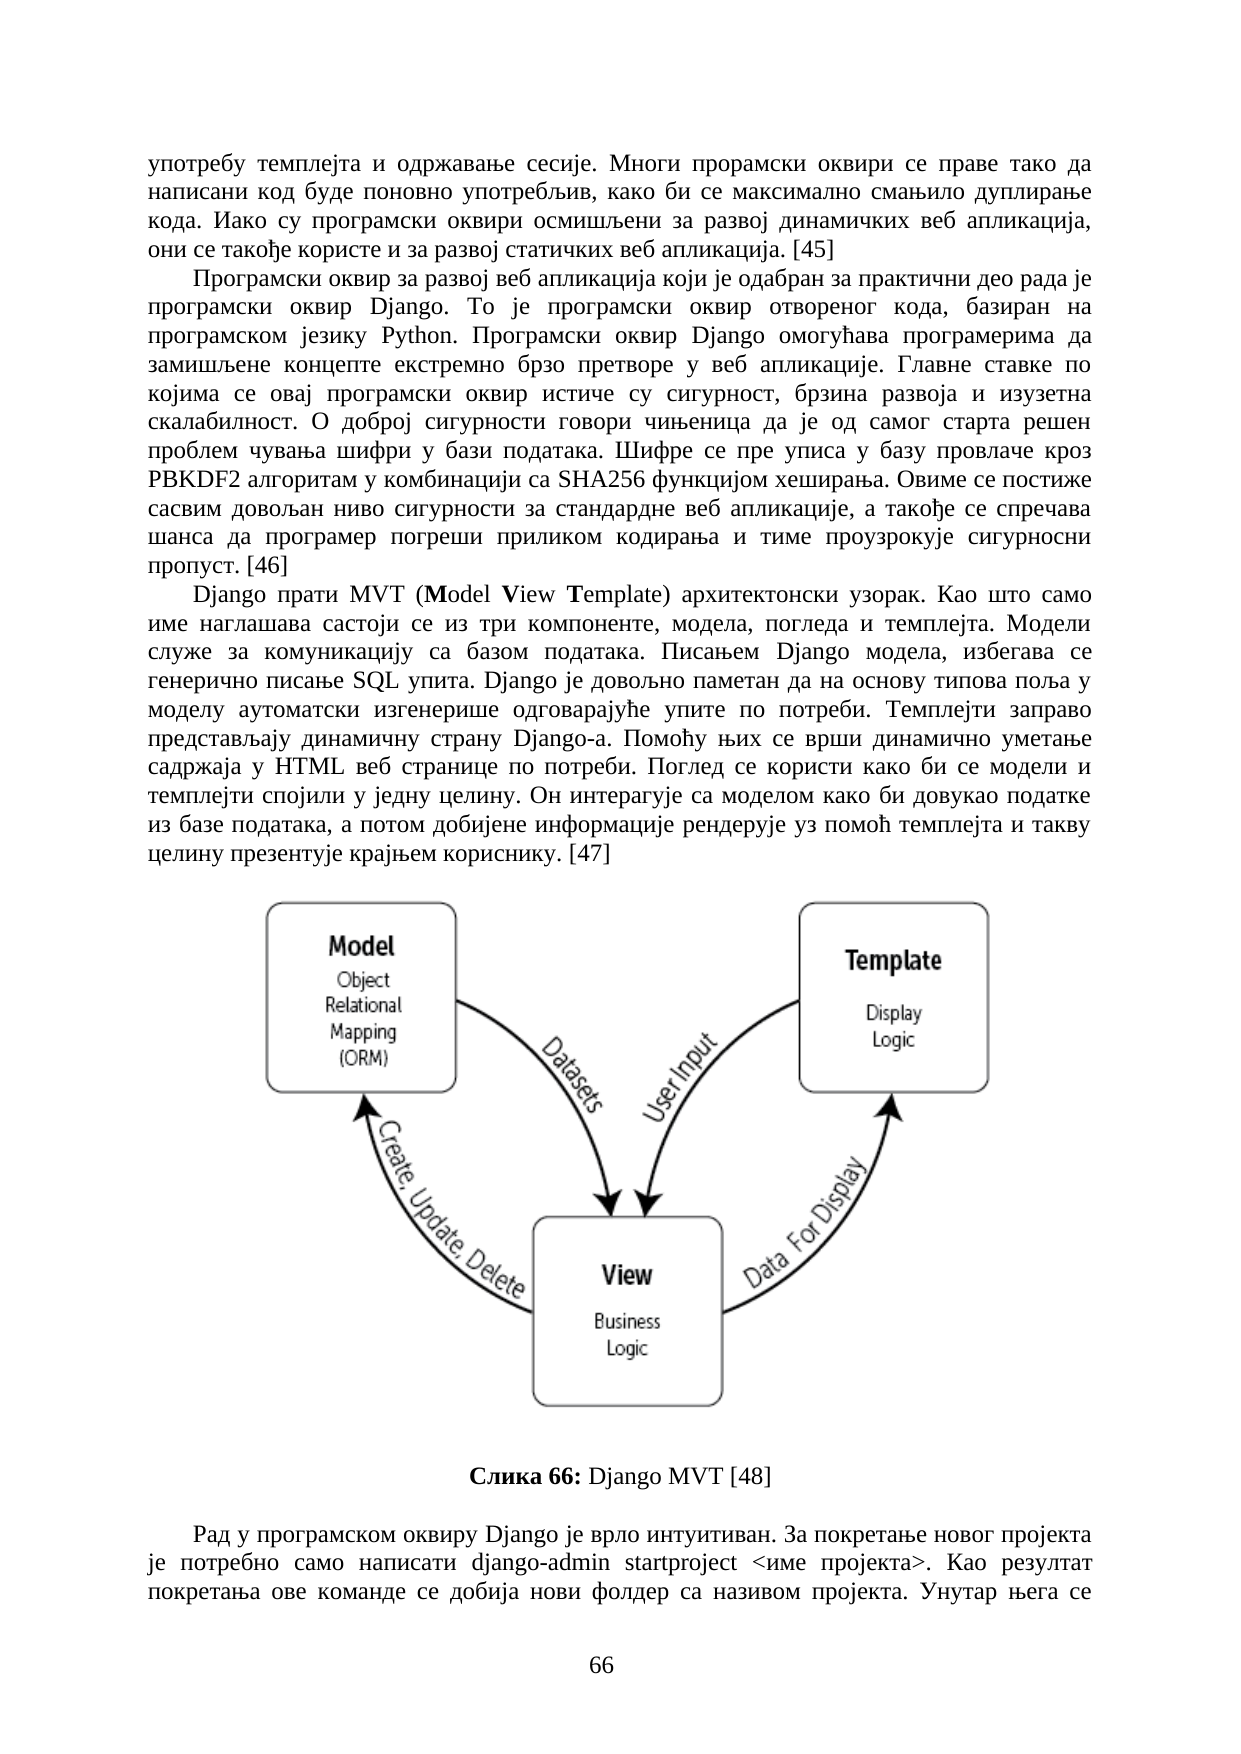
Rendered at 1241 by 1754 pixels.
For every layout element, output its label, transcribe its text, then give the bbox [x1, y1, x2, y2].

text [148, 148, 1092, 263]
picture [247, 895, 993, 1462]
text Слика 66: Django MVT [48] [148, 1461, 1092, 1490]
text Програмски оквир за развој веб апликација који је одабран за практични део рада је програмски оквир Django. То је програмски оквир отвореног кода, базиран на програмском језику Python. Програмски оквир Django омогућава програмерима да замишљене концепте екстремно брзо претворе у веб апликације. Главне ставке по којима се овај програмски оквир истиче су сигурност, брзина развоја и изузетна скалабилност. О доброј сигурности говори чињеница да је од самог старта решен проблем чувања шифри у бази података. Шифре се пре уписа у базу провлаче кроз PBKDF2 алгоритам у комбинацији са SHA256 функцијом хеширања. Овиме се постиже сасвим довољан ниво сигурности за стандардне веб апликације, а такође се спречава шанса да програмер погреши приликом кодирања и тиме проузрокује сигурносни пропуст. [46] [148, 263, 1092, 579]
text Django прати MVT (Model View Template) архитектонски узорак. Као што само име наглашава састоји се из три компоненте, модела, погледа и темплејта. Модели служе за комуникацију са базом података. Писањем Django модела, избегава се генерично писање SQL упита. Django је довољно паметан да на основу типова поља у моделу аутоматски изгенерише одговарајуће упите по потреби. Темплејти заправо представљају динамичну страну Django-а. Помоћу њих се врши динамично уметање садржаја у HTML веб странице по потреби. Поглед се користи како би се модели и темплејти спојили у једну целину. Он интерагује са моделом како би довукао податке из базе података, а потом добијене информације рендерује уз помоћ темплејта и такву целину презентује крајњем кориснику. [47] [148, 579, 1092, 866]
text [148, 1519, 1092, 1605]
